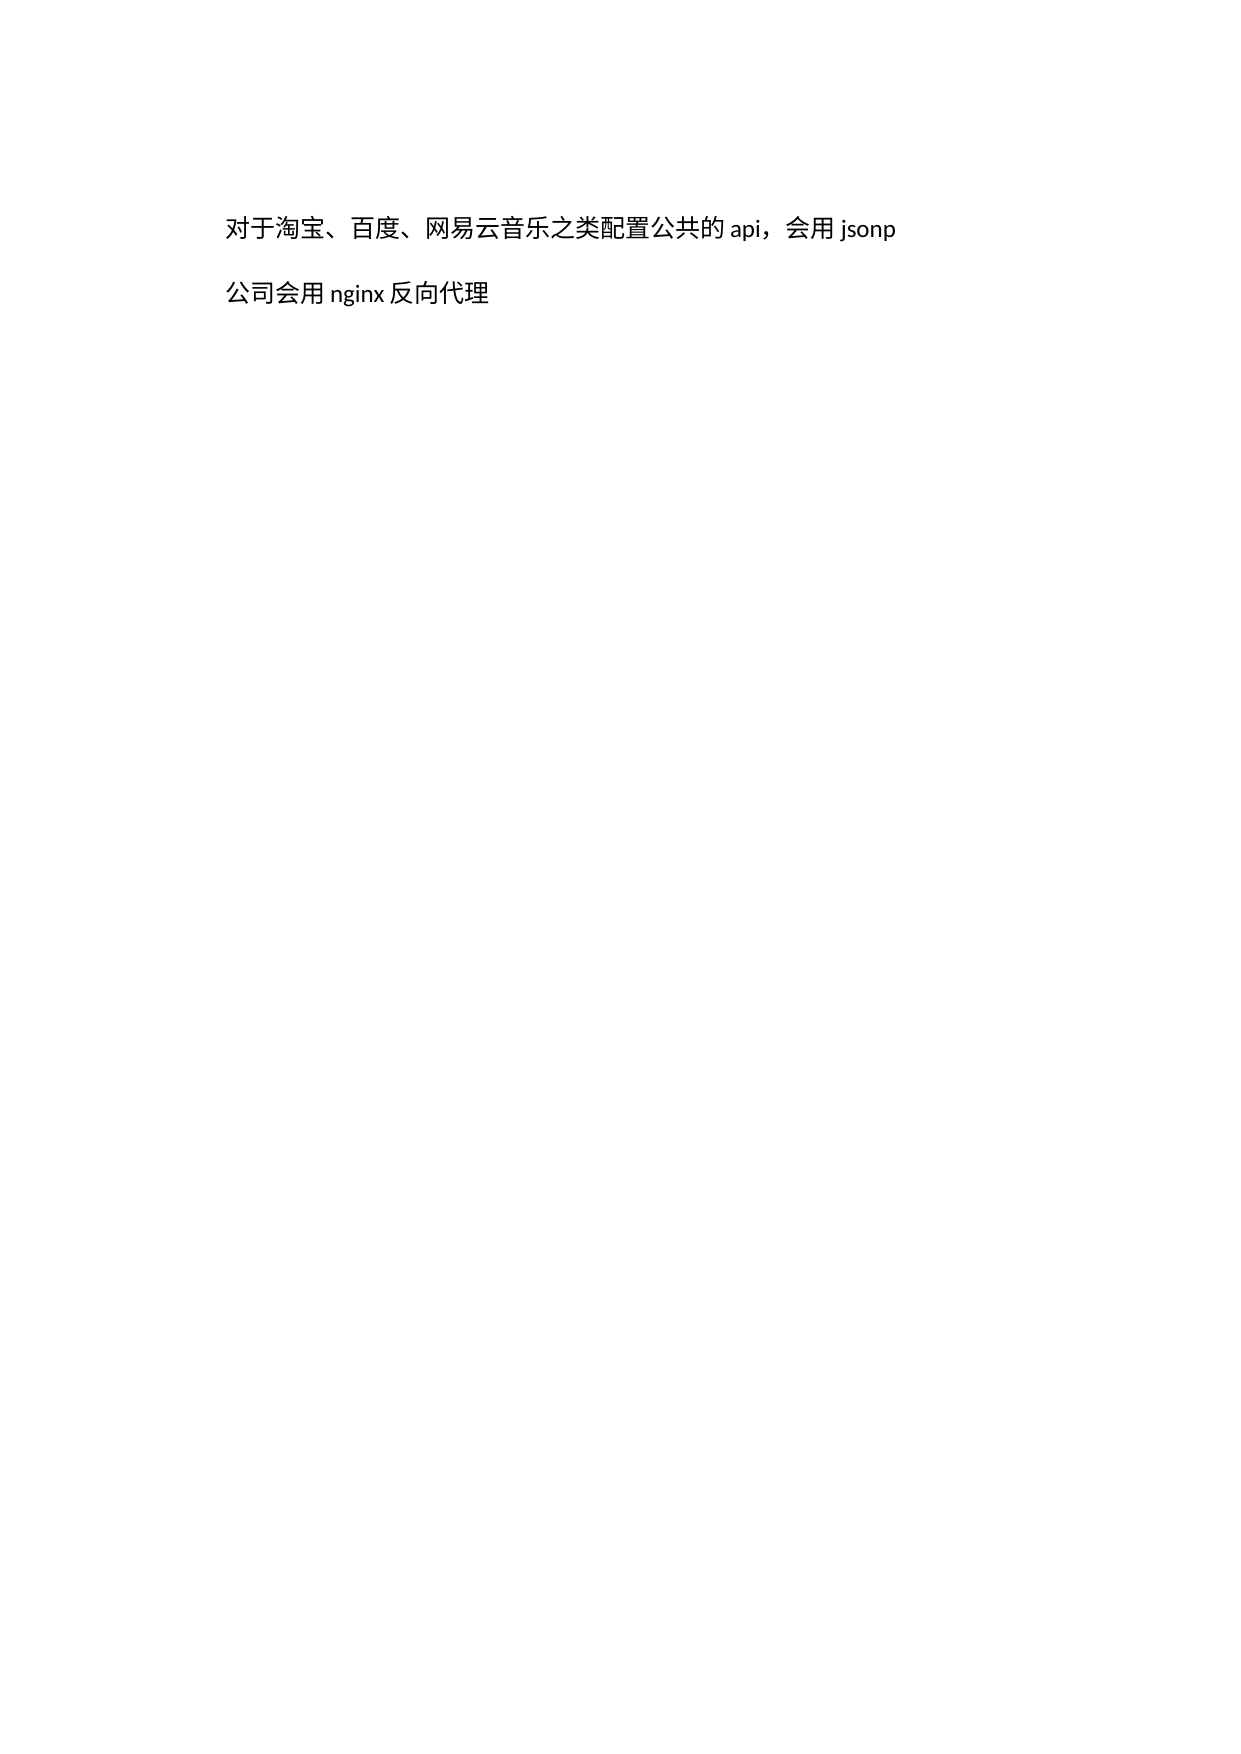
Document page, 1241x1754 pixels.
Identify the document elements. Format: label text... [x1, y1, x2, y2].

text 公司会用nginx反向代理 [187, 259, 1053, 324]
text 对于淘宝、百度、网易云音乐之类配置公共的api，会用jsonp [187, 194, 1053, 259]
